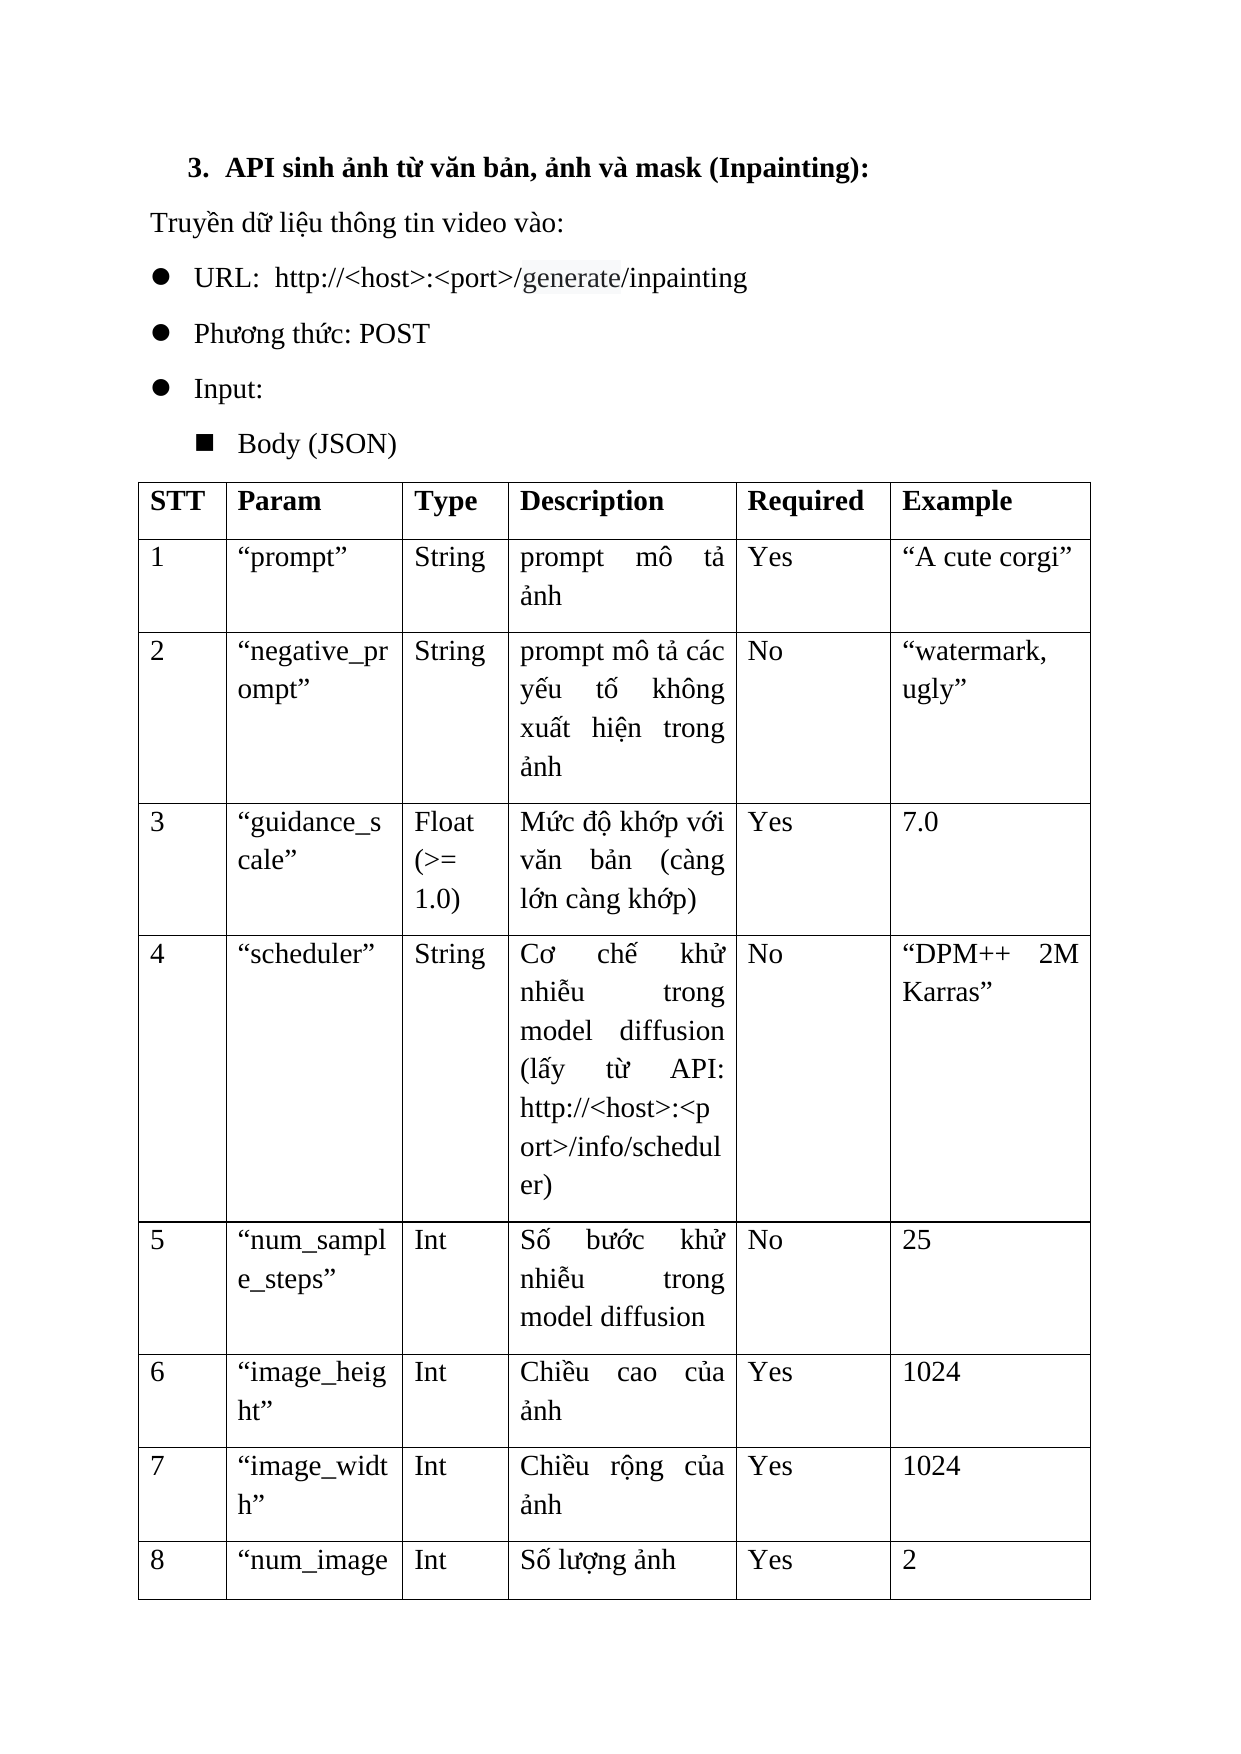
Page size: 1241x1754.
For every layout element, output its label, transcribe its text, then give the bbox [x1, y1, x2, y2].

table_cell Int [403, 1223, 508, 1353]
table_header Param [227, 483, 402, 538]
table_cell 3 [139, 804, 226, 935]
table_cell Int [403, 1542, 508, 1599]
table_cell “image_height” [227, 1355, 402, 1447]
list URL: http://<host>:<port>/generate/inpainting [621, 260, 1090, 294]
table_header Description [509, 483, 736, 538]
table_cell 2 [139, 633, 226, 803]
table_cell 7 [139, 1448, 226, 1541]
list Input: [150, 371, 1090, 405]
table_cell No [737, 936, 890, 1221]
list URL: http://<host>:<port>/generate/inpainting [150, 260, 522, 294]
table_cell 1024 [891, 1448, 1090, 1541]
table_cell 8 [139, 1542, 226, 1599]
table_cell 6 [139, 1355, 226, 1447]
table_cell 25 [891, 1223, 1090, 1353]
table_cell Yes [737, 1542, 890, 1599]
table_cell String [403, 540, 508, 632]
table_cell prompt mô tả các yếu tố không xuất hiện trong ảnh [509, 633, 736, 803]
table_cell “DPM++ 2M Karras” [891, 936, 1090, 1221]
table_cell “prompt” [227, 540, 402, 632]
table_cell “num_images” [227, 1542, 402, 1599]
table_cell “watermark, ugly” [891, 633, 1090, 803]
table_cell “A cute corgi” [891, 540, 1090, 632]
table_cell “guidance_scale” [227, 804, 402, 935]
table_header Type [403, 483, 508, 538]
table_cell Yes [737, 804, 890, 935]
table_cell Cơ chế khử nhiễu trong model diffusion (lấy từ API: http://<host>:<port>/info/scheduler) [509, 936, 736, 1221]
table_cell No [737, 1223, 890, 1353]
table_cell Chiều cao của ảnh [509, 1355, 736, 1447]
list Phương thức: POST [150, 316, 1090, 349]
table_cell 4 [139, 936, 226, 1221]
table_cell 2 [891, 1542, 1090, 1599]
table_header STT [139, 483, 226, 538]
table_cell 5 [139, 1223, 226, 1353]
list API sinh ảnh từ văn bản, ảnh và mask (Inpainting): [187, 150, 1090, 183]
table_cell Float (>= 1.0) [403, 804, 508, 935]
table_cell Int [403, 1448, 508, 1541]
table_cell Int [403, 1355, 508, 1447]
table_cell “scheduler” [227, 936, 402, 1221]
table_cell 7.0 [891, 804, 1090, 935]
table_cell prompt mô tả ảnh [509, 540, 736, 632]
table_header Required [737, 483, 890, 538]
table_cell 1 [139, 540, 226, 632]
table_cell Số bước khử nhiễu trong model diffusion [509, 1223, 736, 1353]
table_cell Số lượng ảnh [509, 1542, 736, 1599]
table_cell Chiều rộng của ảnh [509, 1448, 736, 1541]
table_cell No [737, 633, 890, 803]
table_cell Yes [737, 1355, 890, 1447]
table_cell Yes [737, 540, 890, 632]
table_cell “negative_prompt” [227, 633, 402, 803]
table_cell “num_sample_steps” [227, 1223, 402, 1353]
table_cell String [403, 633, 508, 803]
text Truyền dữ liệu thông tin video vào: [150, 205, 1090, 239]
table_cell Mức độ khớp với văn bản (càng lớn càng khớp) [509, 804, 736, 935]
table_cell “image_width” [227, 1448, 402, 1541]
table_cell Yes [737, 1448, 890, 1541]
table_cell String [403, 936, 508, 1221]
table_cell 1024 [891, 1355, 1090, 1447]
table_header Example [891, 483, 1090, 538]
list Body (JSON) [194, 426, 1090, 460]
